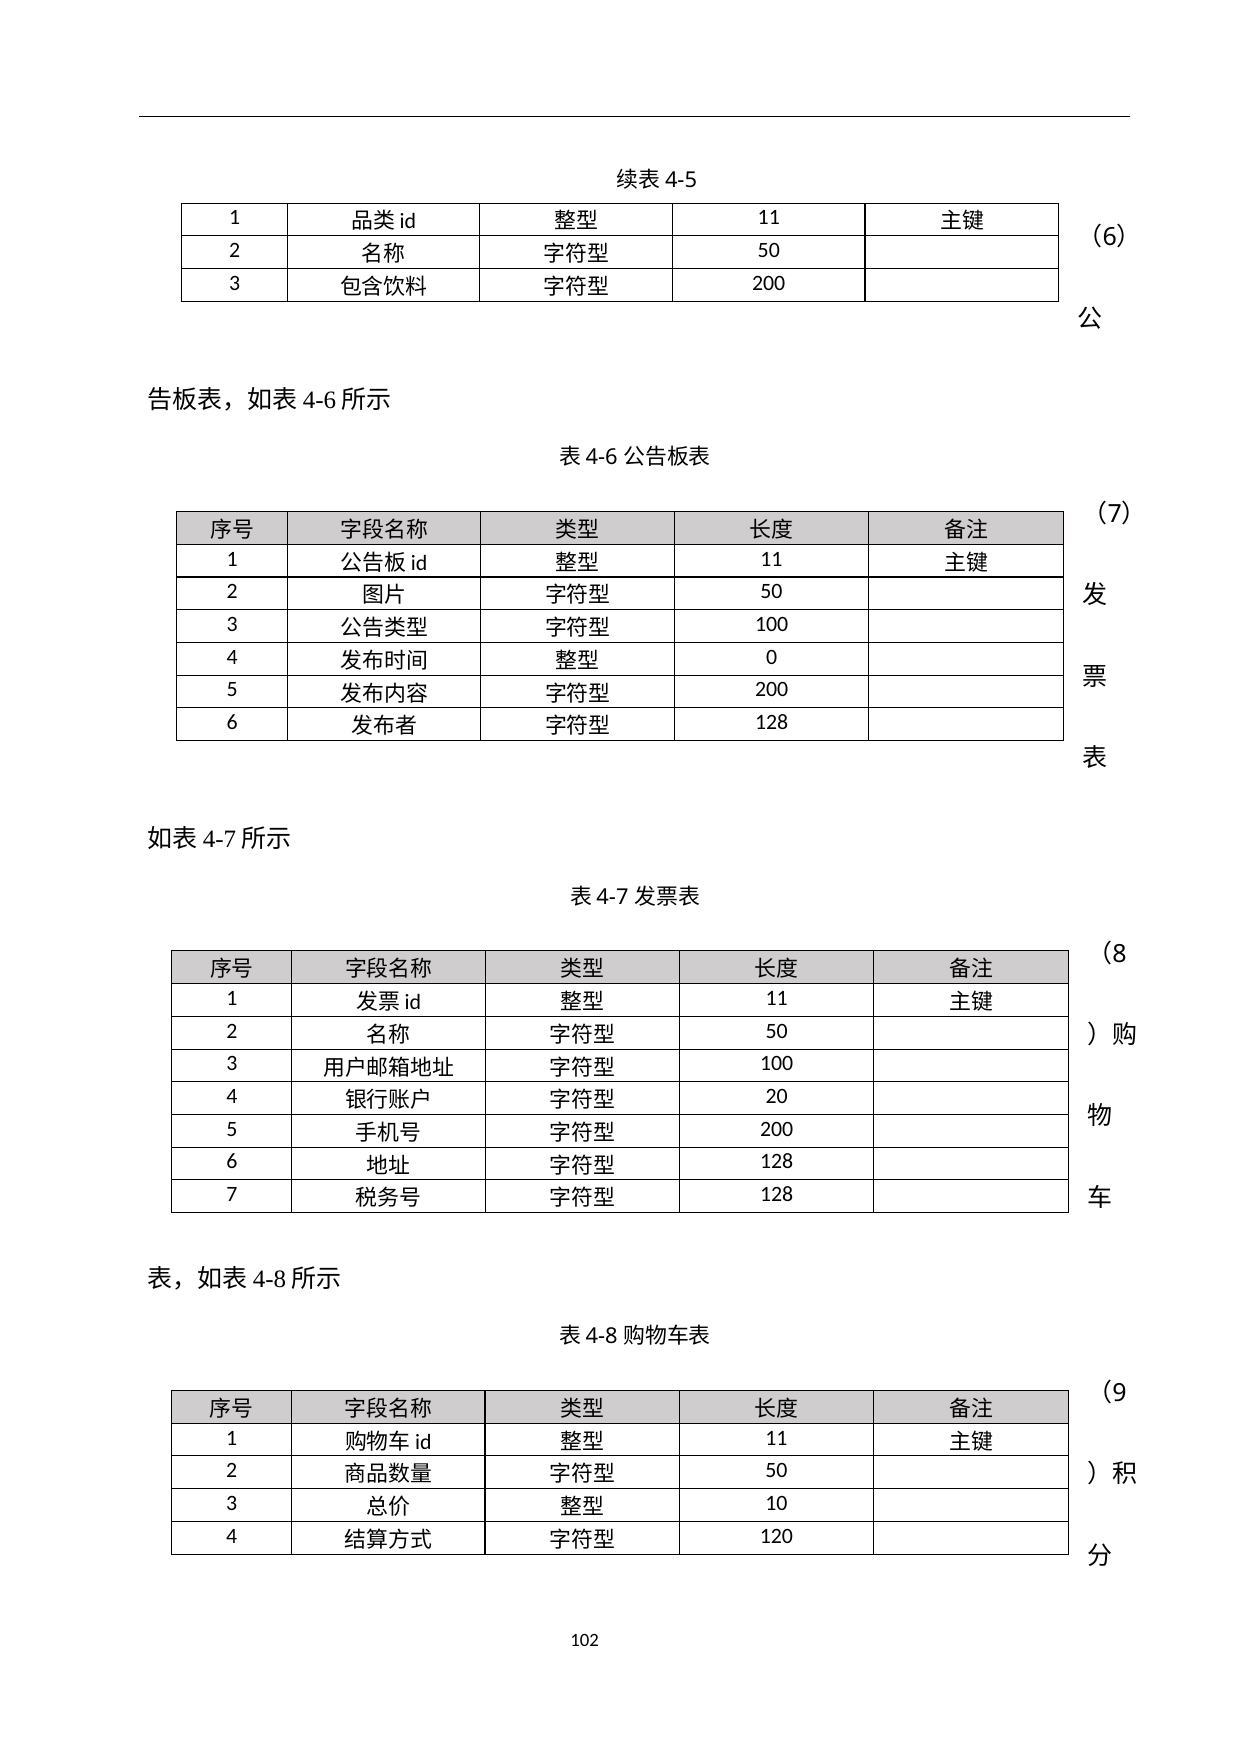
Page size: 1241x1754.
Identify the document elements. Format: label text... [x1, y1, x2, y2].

table_cell 100 [680, 1050, 873, 1081]
table_cell [874, 1082, 1068, 1114]
table_cell 字符型 [486, 1180, 679, 1212]
list 发票表，如表4-7所示 [148, 479, 1122, 869]
table_header 1 [182, 204, 287, 235]
table_cell 3 [172, 1050, 291, 1081]
table_cell 2 [172, 1456, 291, 1488]
table_cell 总价 [292, 1489, 484, 1521]
table_cell 主键 [874, 1424, 1068, 1455]
table_header 整型 [480, 204, 672, 235]
table_cell 4 [172, 1082, 291, 1114]
table_cell 2 [177, 578, 287, 609]
table_cell 发布者 [288, 708, 480, 740]
table_header 序号 [177, 512, 287, 544]
table_cell 1 [172, 1424, 291, 1455]
table_cell 120 [680, 1522, 873, 1553]
table_cell 发票id [292, 984, 485, 1016]
table_cell 地址 [292, 1148, 485, 1179]
table_cell 128 [680, 1148, 873, 1179]
table_cell [874, 1050, 1068, 1081]
table_cell 字符型 [486, 1148, 679, 1179]
table_cell 5 [172, 1115, 291, 1147]
table_cell 11 [675, 545, 868, 576]
table_header 类型 [481, 512, 674, 544]
table_header 品类id [288, 204, 479, 235]
table_cell 4 [172, 1522, 291, 1553]
table_cell [869, 708, 1063, 740]
table_cell 6 [172, 1148, 291, 1179]
table_cell 整型 [486, 1489, 679, 1521]
table_cell 名称 [292, 1017, 485, 1048]
table_cell 50 [675, 578, 868, 609]
table_cell 100 [675, 610, 868, 642]
table_header 类型 [486, 951, 679, 983]
table_cell 主键 [869, 545, 1063, 576]
text 表4-6 公告板表 [148, 439, 1122, 471]
table_cell 3 [182, 269, 287, 301]
table_cell 3 [177, 610, 287, 642]
table_cell [869, 643, 1063, 674]
table_cell 5 [177, 676, 287, 707]
table_cell 包含饮料 [288, 269, 479, 301]
table_cell 50 [673, 236, 864, 268]
text 续表4-5 [148, 162, 1122, 194]
table_cell 字符型 [486, 1522, 679, 1553]
table_cell 商品数量 [292, 1456, 484, 1488]
table_cell [866, 236, 1058, 268]
table_cell 公告类型 [288, 610, 480, 642]
table_cell [869, 676, 1063, 707]
table_cell [866, 269, 1058, 301]
table_cell [874, 1522, 1068, 1553]
table_cell 整型 [486, 984, 679, 1016]
table_header 备注 [874, 1391, 1068, 1423]
list 购物车表，如表4-8所示 [148, 919, 1122, 1309]
table_cell 20 [680, 1082, 873, 1114]
table_cell 1 [177, 545, 287, 576]
text 表4-7 发票表 [148, 878, 1122, 911]
table_header 主键 [866, 204, 1058, 235]
table_header 字段名称 [292, 951, 485, 983]
table_header 长度 [680, 1391, 873, 1423]
table_cell 200 [680, 1115, 873, 1147]
table_cell 税务号 [292, 1180, 485, 1212]
table_cell 0 [675, 643, 868, 674]
table_cell 购物车id [292, 1424, 484, 1455]
table_cell [874, 1456, 1068, 1488]
table_cell [874, 1489, 1068, 1521]
table_cell 2 [172, 1017, 291, 1048]
table_cell [869, 610, 1063, 642]
table_header 长度 [675, 512, 868, 544]
table_cell 字符型 [481, 708, 674, 740]
table_header 备注 [874, 951, 1068, 983]
table_cell 128 [675, 708, 868, 740]
table_cell 50 [680, 1017, 873, 1048]
table_cell [874, 1180, 1068, 1212]
table_cell 主键 [874, 984, 1068, 1016]
table_cell 发布时间 [288, 643, 480, 674]
table_cell 结算方式 [292, 1522, 484, 1553]
table_cell 字符型 [481, 578, 674, 609]
table_cell 50 [680, 1456, 873, 1488]
table_cell 整型 [481, 545, 674, 576]
table_cell 发布内容 [288, 676, 480, 707]
table_cell 银行账户 [292, 1082, 485, 1114]
table_cell [874, 1148, 1068, 1179]
table_header 类型 [486, 1391, 679, 1423]
table_header 11 [673, 204, 864, 235]
table_cell 手机号 [292, 1115, 485, 1147]
table_cell 11 [680, 1424, 873, 1455]
table_cell 128 [680, 1180, 873, 1212]
table_cell 字符型 [486, 1082, 679, 1114]
table_cell 字符型 [486, 1456, 679, 1488]
table_header 序号 [172, 1391, 291, 1423]
table_header 序号 [172, 951, 291, 983]
table_header 备注 [869, 512, 1063, 544]
table_cell 名称 [288, 236, 479, 268]
table_cell 公告板id [288, 545, 480, 576]
text 表4-8 购物车表 [148, 1318, 1122, 1350]
table_header 字段名称 [292, 1391, 484, 1423]
list 公告板表，如表4-6所示 [148, 202, 1122, 430]
table_cell 2 [182, 236, 287, 268]
table_cell 6 [177, 708, 287, 740]
table_cell 字符型 [486, 1017, 679, 1048]
table_cell 11 [680, 984, 873, 1016]
table_cell 3 [172, 1489, 291, 1521]
table_cell 1 [172, 984, 291, 1016]
table_cell 字符型 [481, 676, 674, 707]
list 积分商品表，如表4-9所示 [148, 1358, 1122, 1586]
table_header 字段名称 [288, 512, 480, 544]
table_cell 10 [680, 1489, 873, 1521]
table_cell 200 [675, 676, 868, 707]
table_cell 图片 [288, 578, 480, 609]
table_cell 字符型 [481, 610, 674, 642]
table_cell 整型 [481, 643, 674, 674]
table_cell 字符型 [486, 1050, 679, 1081]
table_cell 字符型 [480, 269, 672, 301]
table_header 长度 [680, 951, 873, 983]
table_cell 4 [177, 643, 287, 674]
table_cell 字符型 [486, 1115, 679, 1147]
table_cell [869, 578, 1063, 609]
table_cell 7 [172, 1180, 291, 1212]
table_cell 200 [673, 269, 864, 301]
table_cell [874, 1115, 1068, 1147]
table_cell 字符型 [480, 236, 672, 268]
table_cell [874, 1017, 1068, 1048]
table_cell 整型 [486, 1424, 679, 1455]
table_cell 用户邮箱地址 [292, 1050, 485, 1081]
